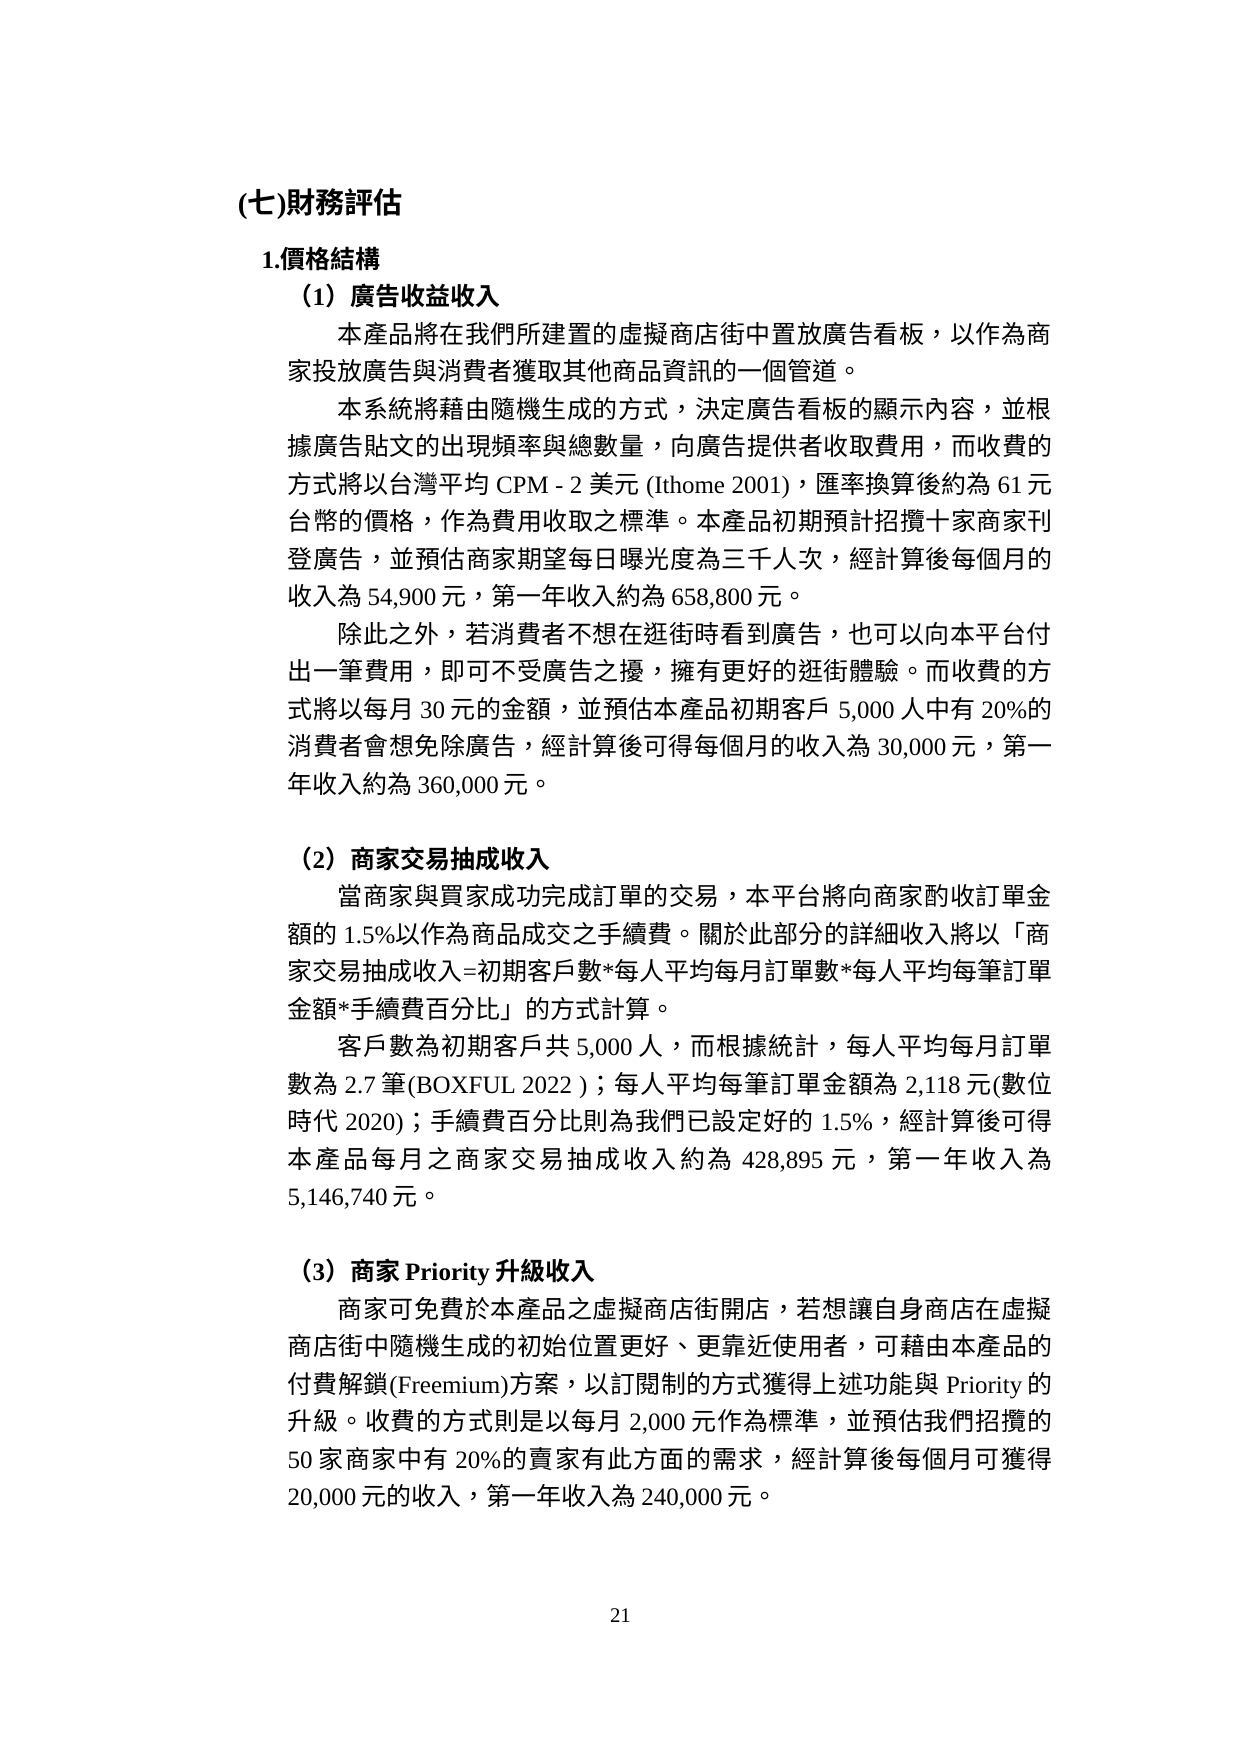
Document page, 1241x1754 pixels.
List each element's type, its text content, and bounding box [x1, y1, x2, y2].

text （1）廣告收益收入 [237, 276, 1053, 314]
list 1.價格結構 [187, 239, 1053, 276]
text 客戶數為初期客戶共5,000人，而根據統計，每人平均每月訂單數為2.7筆(BOXFUL 2022 )；每人平均每筆訂單金額為2,118元(數位時代 2020)；手續費百分比則為我們已設定好的1.5%，經計算後可得本產品每月之商家交易抽成收入約為428,895元，第一年收入為5,146,740元。 [287, 1026, 1053, 1214]
text 商家可免費於本產品之虛擬商店街開店，若想讓自身商店在虛擬商店街中隨機生成的初始位置更好、更靠近使用者，可藉由本產品的付費解鎖(Freemium)方案，以訂閱制的方式獲得上述功能與Priority的升級。收費的方式則是以每月2,000元作為標準，並預估我們招攬的50家商家中有20%的賣家有此方面的需求，經計算後每個月可獲得20,000元的收入，第一年收入為240,000元。 [287, 1289, 1053, 1514]
text （2）商家交易抽成收入 [237, 839, 1053, 876]
text (七)財務評估 [187, 164, 1053, 239]
text 本系統將藉由隨機生成的方式，決定廣告看板的顯示內容，並根據廣告貼文的出現頻率與總數量，向廣告提供者收取費用，而收費的方式將以台灣平均 CPM - 2 美元 (Ithome 2001)，匯率換算後約為61元台幣的價格，作為費用收取之標準。本產品初期預計招攬十家商家刊登廣告，並預估商家期望每日曝光度為三千人次，經計算後每個月的收入為54,900元，第一年收入約為658,800元。 [287, 389, 1053, 614]
text 當商家與買家成功完成訂單的交易，本平台將向商家酌收訂單金額的1.5%以作為商品成交之手續費。關於此部分的詳細收入將以「商家交易抽成收入=初期客戶數*每人平均每月訂單數*每人平均每筆訂單金額*手續費百分比」的方式計算。 [287, 876, 1053, 1026]
text 本產品將在我們所建置的虛擬商店街中置放廣告看板，以作為商家投放廣告與消費者獲取其他商品資訊的一個管道。 [287, 314, 1053, 389]
text 除此之外，若消費者不想在逛街時看到廣告，也可以向本平台付出一筆費用，即可不受廣告之擾，擁有更好的逛街體驗。而收費的方式將以每月30元的金額，並預估本產品初期客戶5,000人中有20%的消費者會想免除廣告，經計算後可得每個月的收入為30,000元，第一年收入約為360,000元。 [287, 614, 1053, 801]
text （3）商家Priority升級收入 [237, 1251, 1053, 1289]
